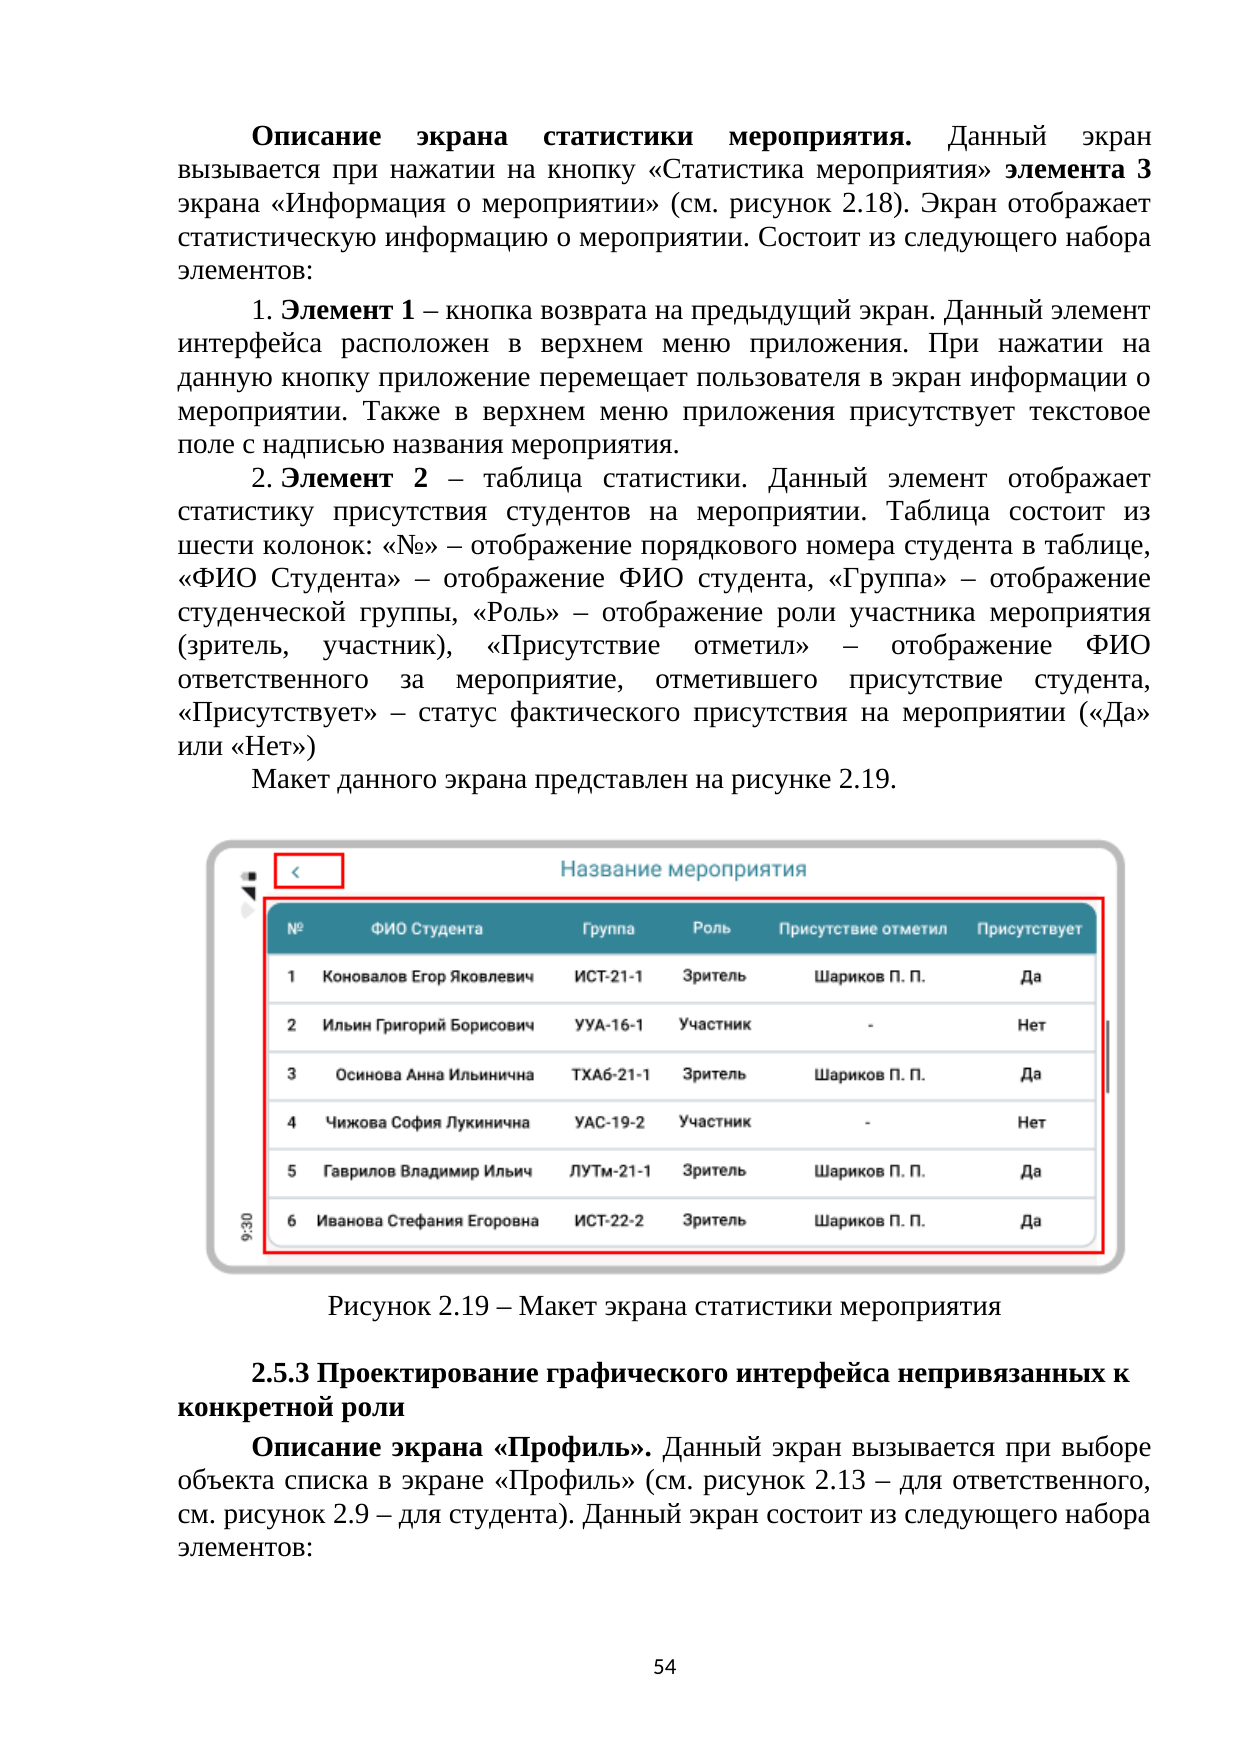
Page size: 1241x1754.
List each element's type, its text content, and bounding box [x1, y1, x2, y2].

text Макет данного экрана представлен на рисунке 2.19. [177, 762, 1152, 795]
text Описание экрана «Профиль». Данный экран вызывается при выборе объекта списка в экране «Профиль» (см. рисунок 2.13 – для ответственного, см. рисунок 2.9 – для студента). Данный экран состоит из следующего набора элементов: [177, 1429, 1152, 1563]
text 2.5.3 Проектирование графического интерфейса непривязанных к конкретной роли [177, 1355, 1152, 1422]
picture [185, 828, 1144, 1289]
list Элемент 2 – таблица статистики. Данный элемент отображает статистику присутствия студентов на мероприятии. Таблица состоит из шести колонок: «№» – отображение порядкового номера студента в таблице, «ФИО Студента» – отображение ФИО студента, «Группа» – отображение студенческой группы, «Роль» – отображение роли участника мероприятия (зритель, участник), «Присутствие отметил» – отображение ФИО ответственного за мероприятие, отметившего присутствие студента, «Присутствует» – статус фактического присутствия на мероприятии («Да» или «Нет») [177, 460, 1152, 762]
list Элемент 1 – кнопка возврата на предыдущий экран. Данный элемент интерфейса расположен в верхнем меню приложения. При нажатии на данную кнопку приложение перемещает пользователя в экран информации о мероприятии. Также в верхнем меню приложения присутствует текстовое поле с надписью названия мероприятия. [177, 292, 1152, 460]
text Рисунок 2.19 – Макет экрана статистики мероприятия [177, 1288, 1152, 1322]
text Описание экрана статистики мероприятия. Данный экран вызывается при нажатии на кнопку «Статистика мероприятия» элемента 3 экрана «Информация о мероприятии» (см. рисунок 2.18). Экран отображает статистическую информацию о мероприятии. Состоит из следующего набора элементов: [177, 118, 1152, 286]
